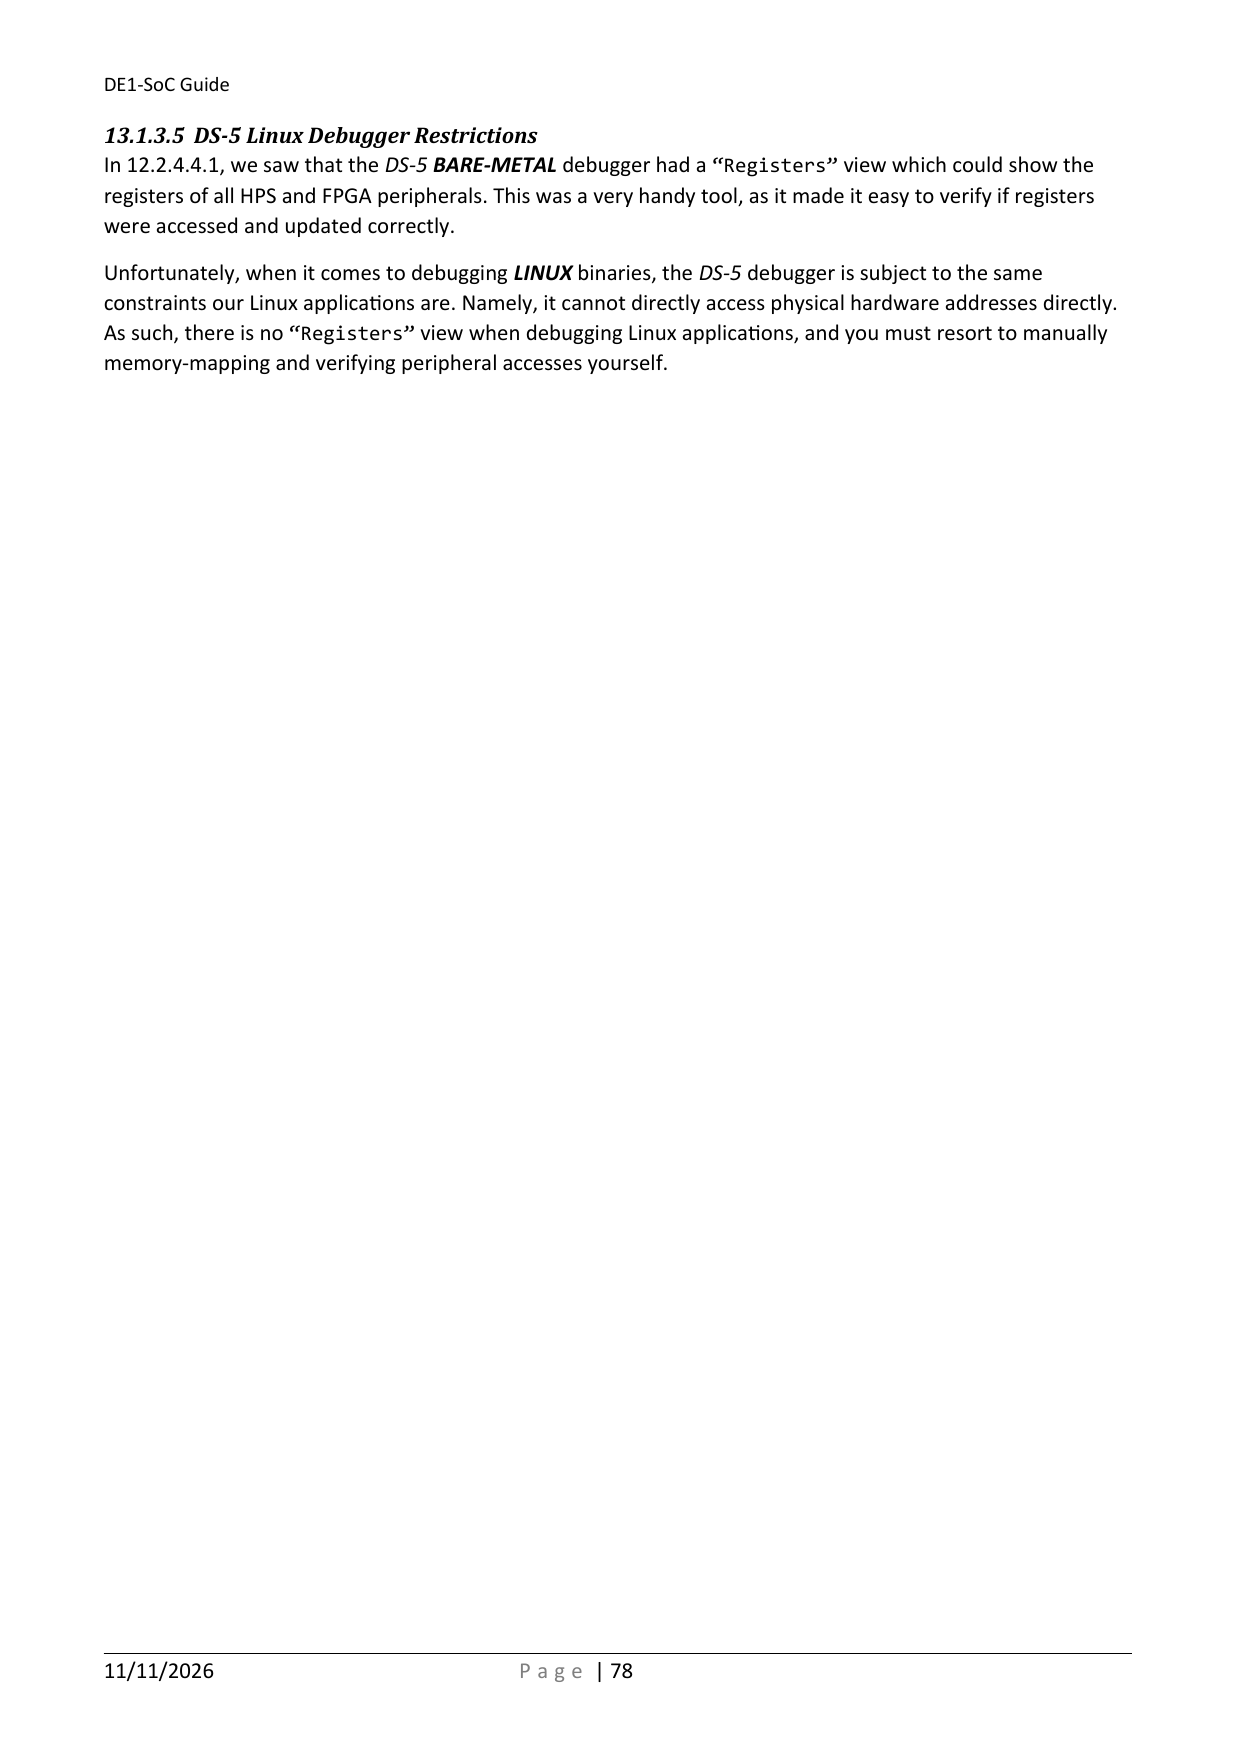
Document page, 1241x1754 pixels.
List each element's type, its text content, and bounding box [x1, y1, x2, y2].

subtitle DS-5 Linux Debugger Restrictions [103, 122, 1132, 148]
text Unfortunately, when it comes to debugging Linux binaries, the DS-5 debugger is subject to the same constraints our Linux applications are. Namely, it cannot directly access physical hardware addresses directly. As such, there is no “Registers” view when debugging Linux applications, and you must resort to manually memory-mapping and verifying peripheral accesses yourself. [103, 258, 1132, 377]
text In 12.2.4.4.1, we saw that the DS-5 bare-metal debugger had a “Registers” view which could show the registers of all HPS and FPGA peripherals. This was a very handy tool, as it made it easy to verify if registers were accessed and updated correctly. [103, 151, 1132, 239]
